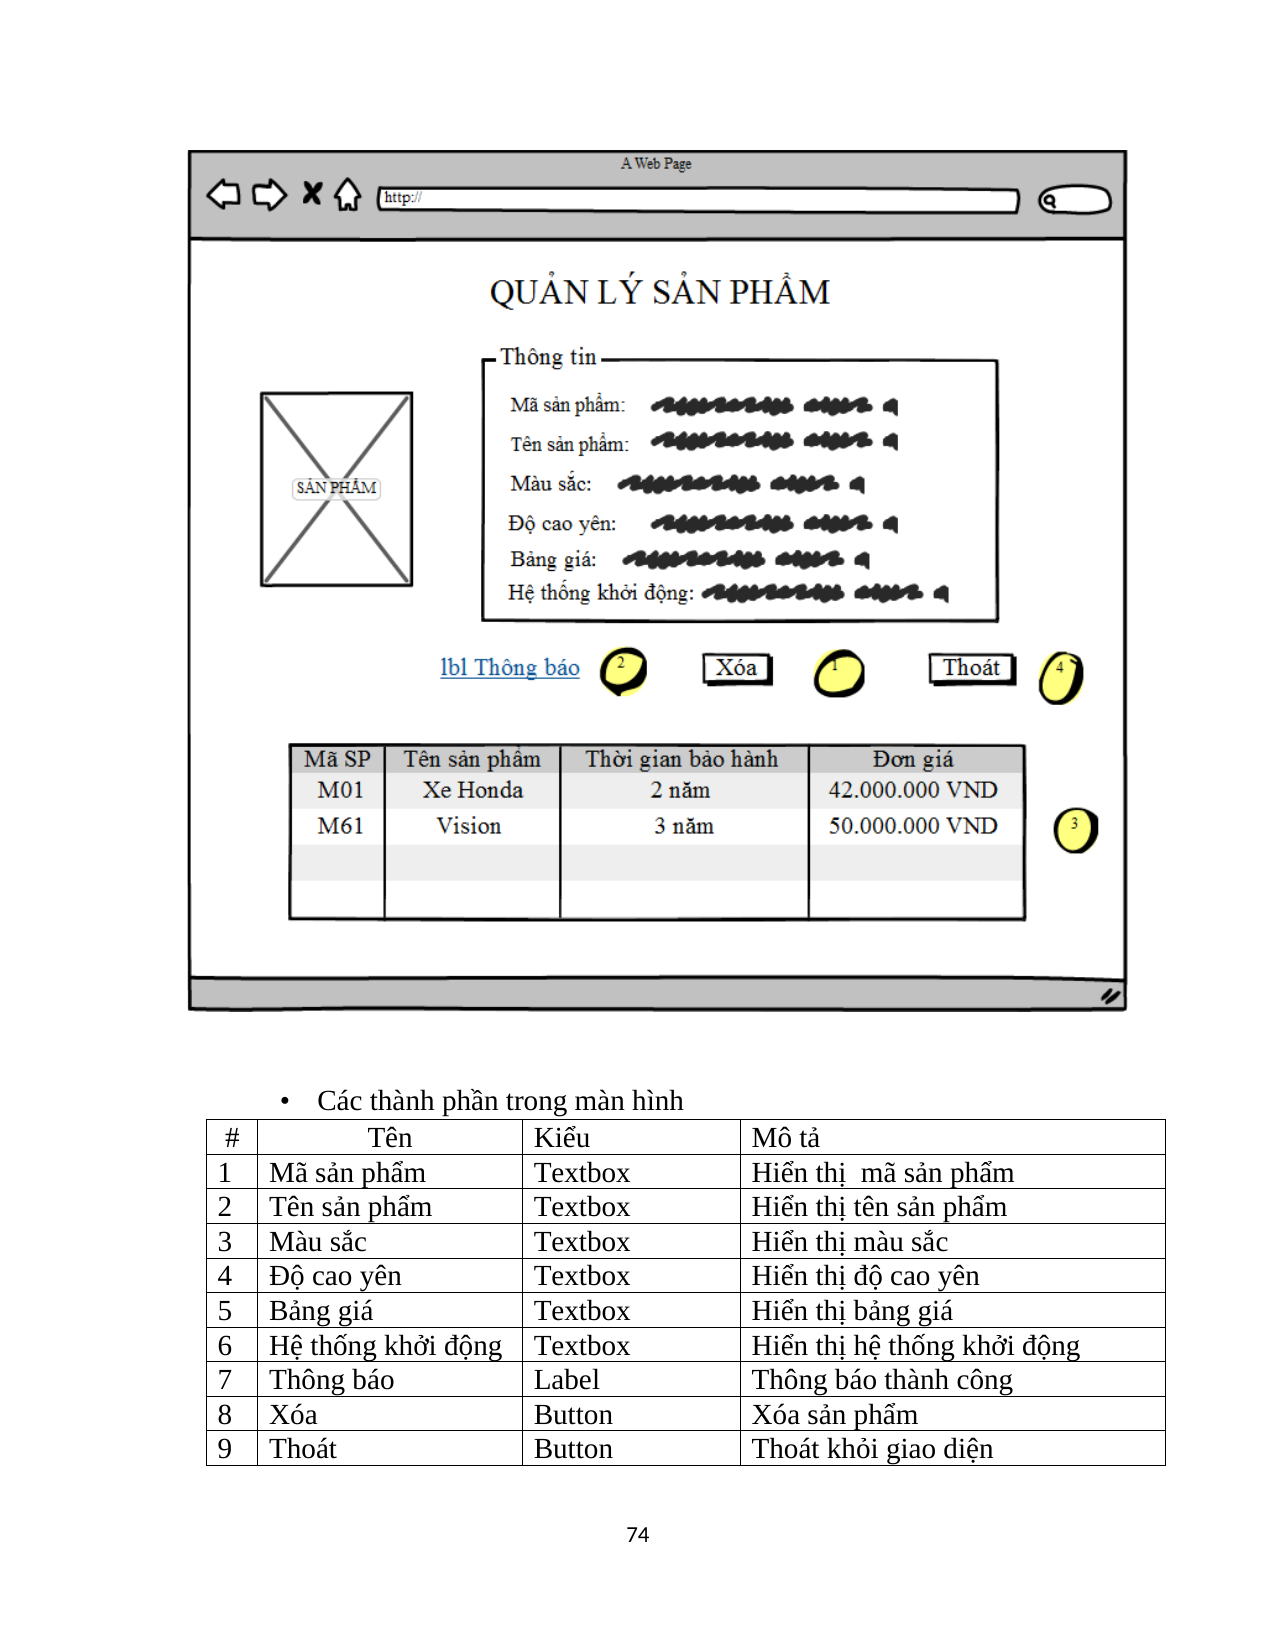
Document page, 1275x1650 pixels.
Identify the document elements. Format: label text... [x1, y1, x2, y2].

table_cell 7 [207, 1362, 257, 1396]
table_cell 3 [207, 1224, 257, 1257]
table_cell Hệ thống khởi động [258, 1328, 522, 1361]
table_cell Hiển thị hệ thống khởi động [741, 1328, 1165, 1361]
subtitle Các thành phần trong màn hình [279, 1083, 1125, 1116]
table_cell Thoát [258, 1431, 522, 1465]
table_header Mô tả [741, 1120, 1165, 1154]
table_cell Thông báo [258, 1362, 522, 1396]
table_cell Bảng giá [258, 1293, 522, 1327]
picture [187, 150, 1128, 1012]
table_cell Hiển thị mã sản phẩm [741, 1155, 1165, 1188]
table_cell Hiển thị màu sắc [741, 1224, 1165, 1257]
table_cell Mã sản phẩm [258, 1155, 522, 1188]
table_cell 6 [207, 1328, 257, 1361]
table_cell Textbox [523, 1328, 740, 1361]
table_cell Tên sản phẩm [258, 1189, 522, 1223]
table_cell 1 [207, 1155, 257, 1188]
table_cell 5 [207, 1293, 257, 1327]
table_header Kiểu [523, 1120, 740, 1154]
table_cell Textbox [523, 1189, 740, 1223]
table_cell Hiển thị tên sản phẩm [741, 1189, 1165, 1223]
table_cell 8 [207, 1397, 257, 1430]
table_header # [207, 1120, 257, 1154]
table_cell Textbox [523, 1259, 740, 1292]
table_cell Thoát khỏi giao diện [741, 1431, 1165, 1465]
table_cell Màu sắc [258, 1224, 522, 1257]
table_cell Button [523, 1431, 740, 1465]
table_cell 2 [207, 1189, 257, 1223]
table_cell 9 [207, 1431, 257, 1465]
table_cell Xóa [258, 1397, 522, 1430]
table_cell Hiển thị bảng giá [741, 1293, 1165, 1327]
table_cell Textbox [523, 1224, 740, 1257]
table_header Tên [258, 1120, 522, 1154]
table_cell Xóa sản phẩm [741, 1397, 1165, 1430]
table_cell Thông báo thành công [741, 1362, 1165, 1396]
table_cell Textbox [523, 1155, 740, 1188]
table_cell Hiển thị độ cao yên [741, 1259, 1165, 1292]
table_cell Textbox [523, 1293, 740, 1327]
table_cell Độ cao yên [258, 1259, 522, 1292]
table_cell 4 [207, 1259, 257, 1292]
table_cell Label [523, 1362, 740, 1396]
table_cell Button [523, 1397, 740, 1430]
